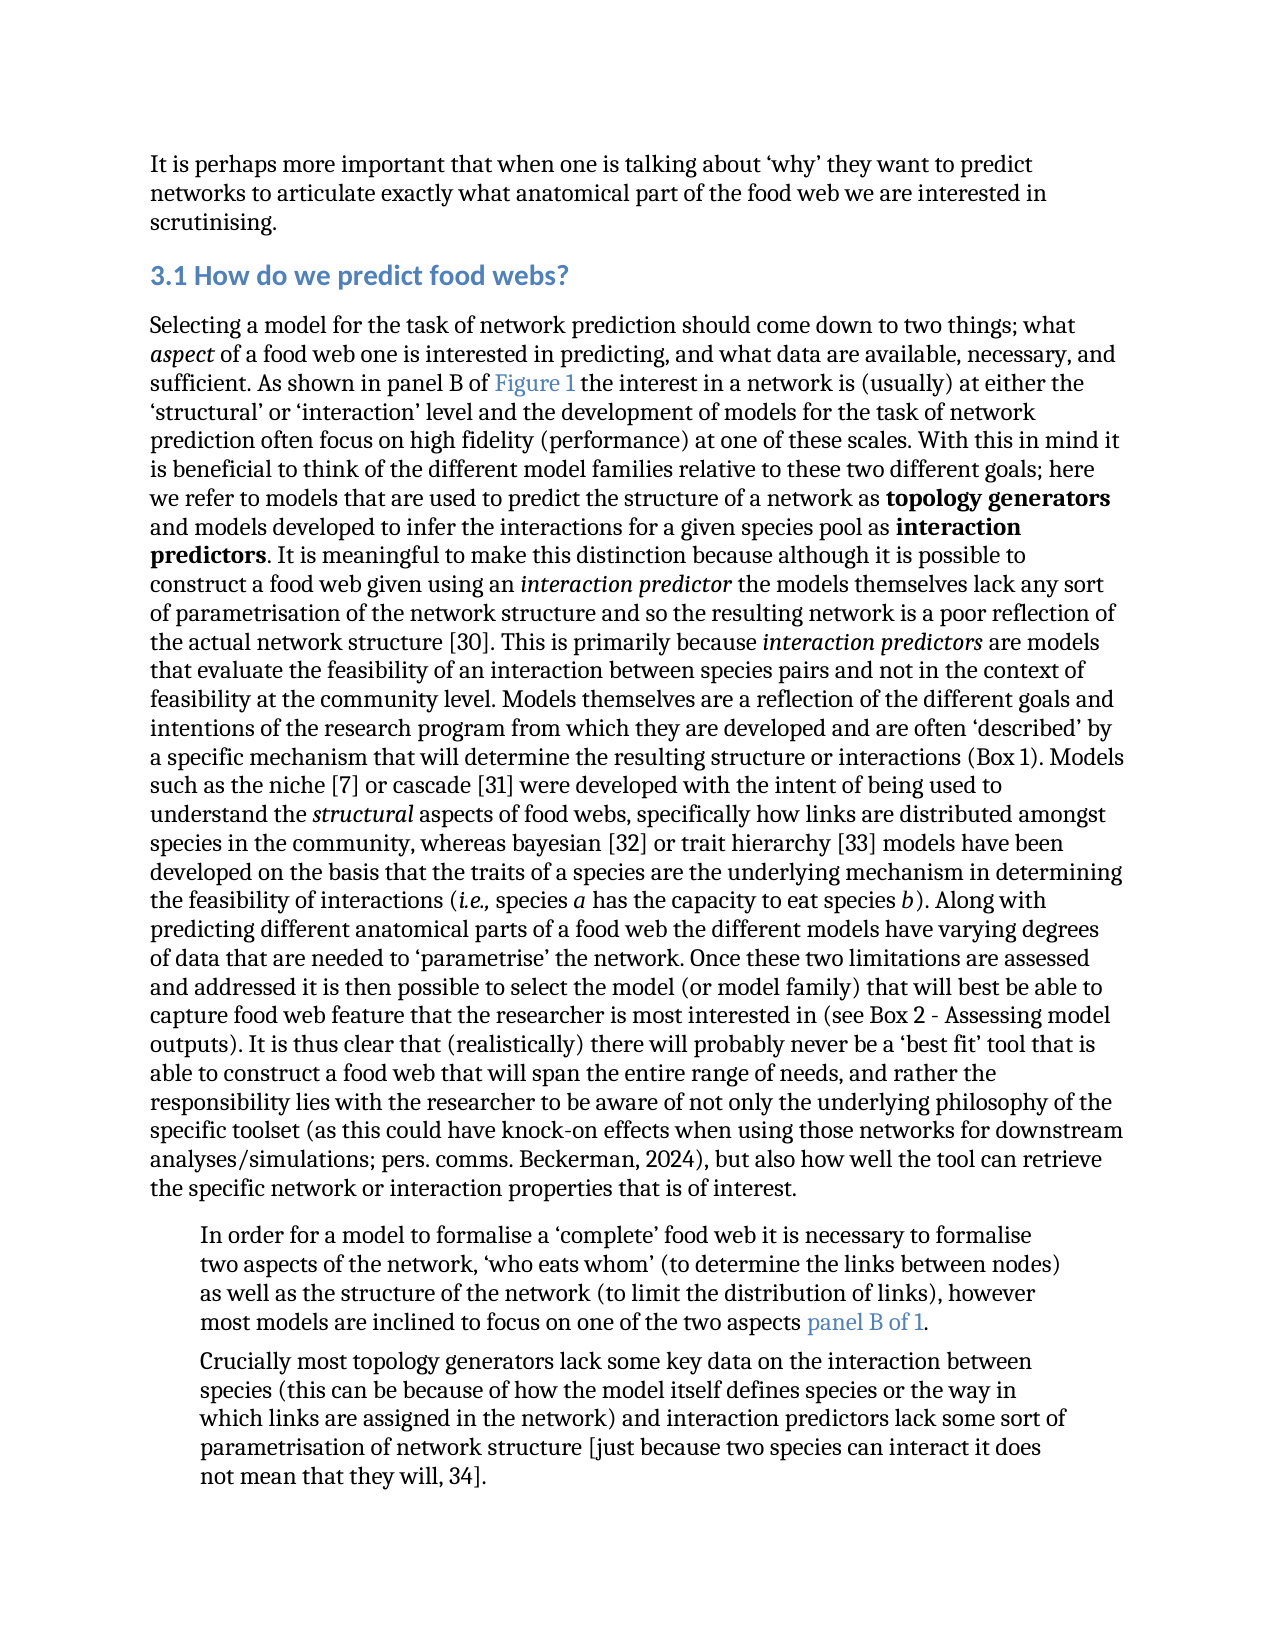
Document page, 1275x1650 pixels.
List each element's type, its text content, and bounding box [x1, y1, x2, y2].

subtitle 3.1 How do we predict food webs? [150, 257, 1125, 293]
text In order for a model to formalise a ‘complete’ food web it is necessary to formalise two aspects of the network, ‘who eats whom’ (to determine the links between nodes) as well as the structure of the network (to limit the distribution of links), however most models are inclined to focus on one of the two aspects panel B of 1. [200, 1221, 1075, 1336]
text It is perhaps more important that when one is talking about ‘why’ they want to predict networks to articulate exactly what anatomical part of the food web we are interested in scrutinising. [150, 150, 1125, 236]
text Crucially most topology generators lack some key data on the interaction between species (this can be because of how the model itself defines species or the way in which links are assigned in the network) and interaction predictors lack some sort of parametrisation of network structure [just because two species can interact it does not mean that they will, 34]. [200, 1347, 1075, 1491]
text Selecting a model for the task of network prediction should come down to two things; what aspect of a food web one is interested in predicting, and what data are available, necessary, and sufficient. As shown in panel B of Figure 1 the interest in a network is (usually) at either the ‘structural’ or ‘interaction’ level and the development of models for the task of network prediction often focus on high fidelity (performance) at one of these scales. With this in mind it is beneficial to think of the different model families relative to these two different goals; here we refer to models that are used to predict the structure of a network as topology generators and models developed to infer the interactions for a given species pool as interaction predictors. It is meaningful to make this distinction because although it is possible to construct a food web given using an interaction predictor the models themselves lack any sort of parametrisation of the network structure and so the resulting network is a poor reflection of the actual network structure [30]. This is primarily because interaction predictors are models that evaluate the feasibility of an interaction between species pairs and not in the context of feasibility at the community level. Models themselves are a reflection of the different goals and intentions of the research program from which they are developed and are often ‘described’ by a specific mechanism that will determine the resulting structure or interactions (Box 1). Models such as the niche [7] or cascade [31] were developed with the intent of being used to understand the structural aspects of food webs, specifically how links are distributed amongst species in the community, whereas bayesian [32] or trait hierarchy [33] models have been developed on the basis that the traits of a species are the underlying mechanism in determining the feasibility of interactions (i.e., species has the capacity to eat species ). Along with predicting different anatomical parts of a food web the different models have varying degrees of data that are needed to ‘parametrise’ the network. Once these two limitations are assessed and addressed it is then possible to select the model (or model family) that will best be able to capture food web feature that the researcher is most interested in (see Box 2 - Assessing model outputs). It is thus clear that (realistically) there will probably never be a ‘best fit’ tool that is able to construct a food web that will span the entire range of needs, and rather the responsibility lies with the researcher to be aware of not only the underlying philosophy of the specific toolset (as this could have knock-on effects when using those networks for downstream analyses/simulations; pers. comms. Beckerman, 2024), but also how well the tool can retrieve the specific network or interaction properties that is of interest. [150, 311, 1125, 1203]
